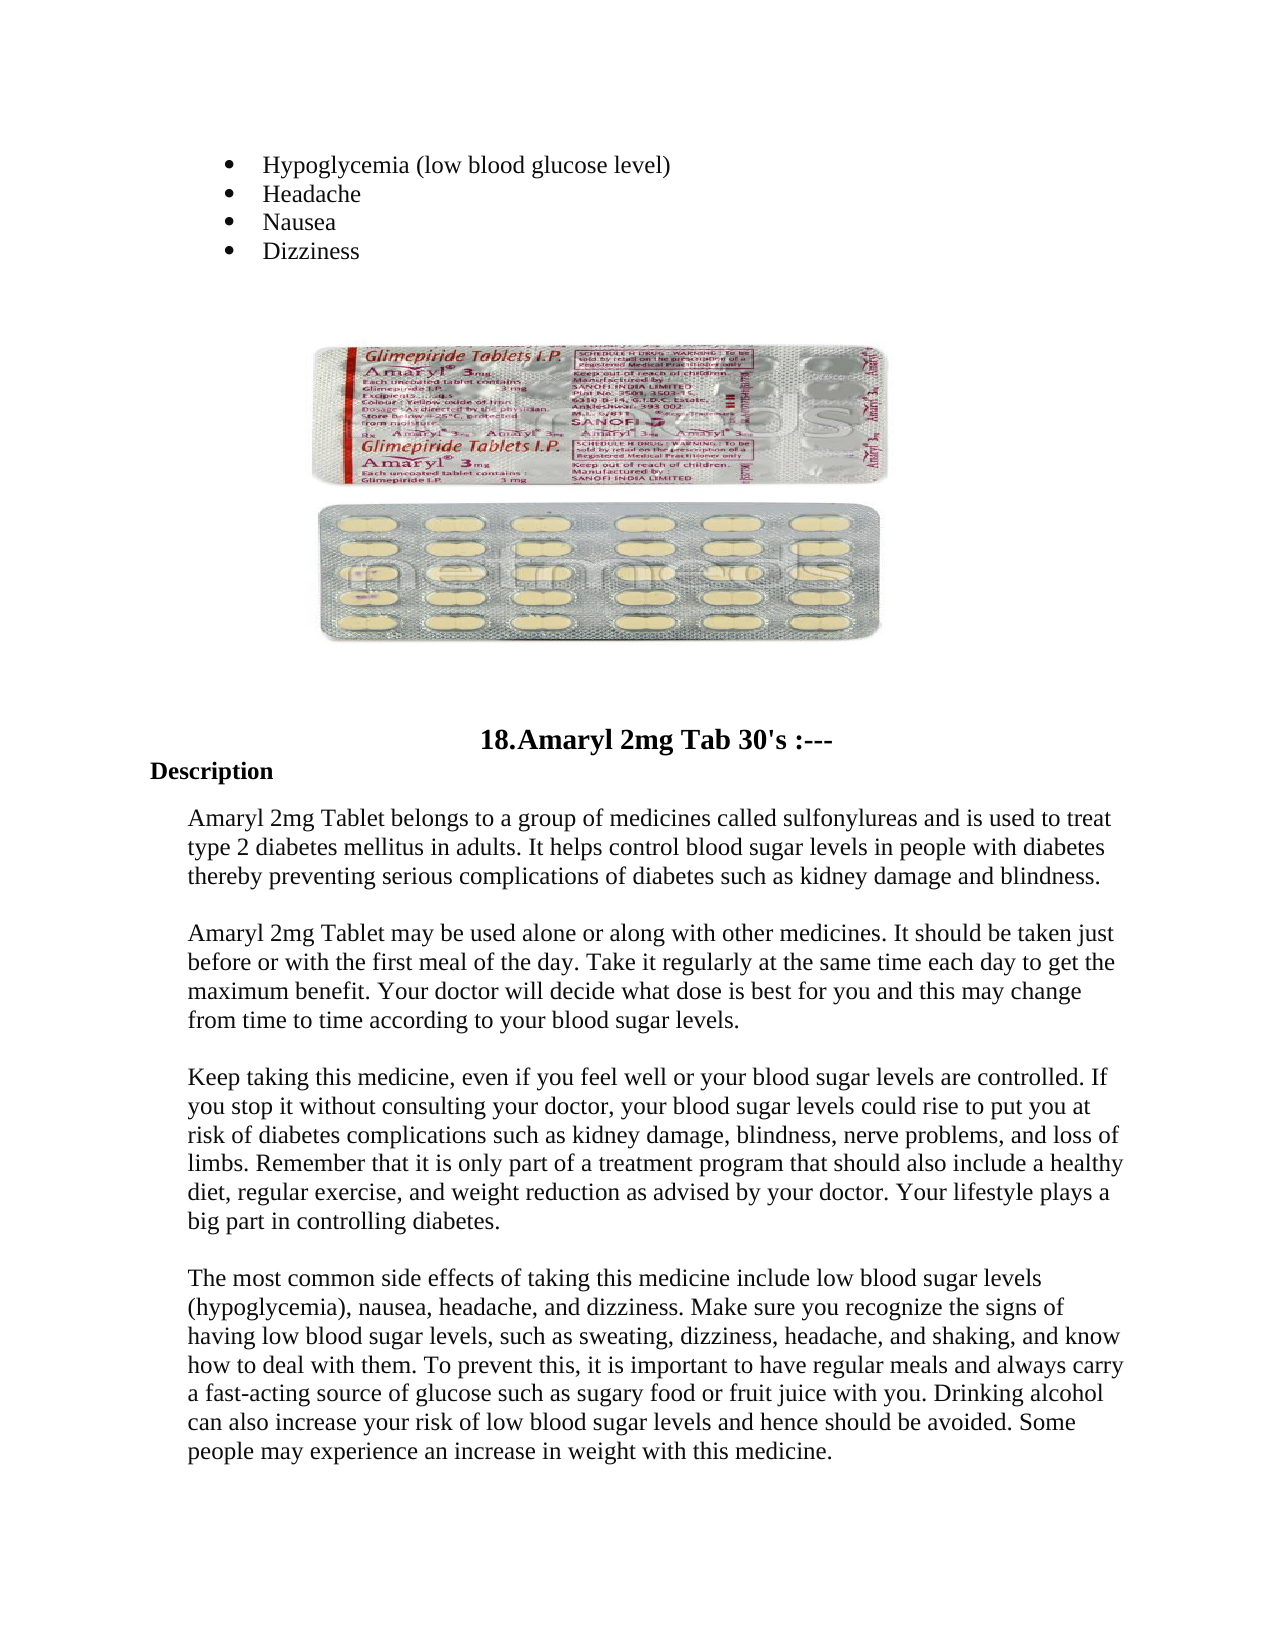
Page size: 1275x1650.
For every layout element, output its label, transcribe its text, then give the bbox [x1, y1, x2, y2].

list Nausea [225, 207, 1125, 236]
list Headache [225, 179, 1125, 207]
picture [225, 322, 976, 658]
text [187, 803, 1125, 1493]
text Description [150, 756, 1125, 784]
list Hypoglycemia (low blood glucose level) [225, 150, 1125, 179]
list Dizziness [225, 236, 1125, 265]
list Amaryl 2mg Tab 30's :--- [187, 722, 1125, 756]
